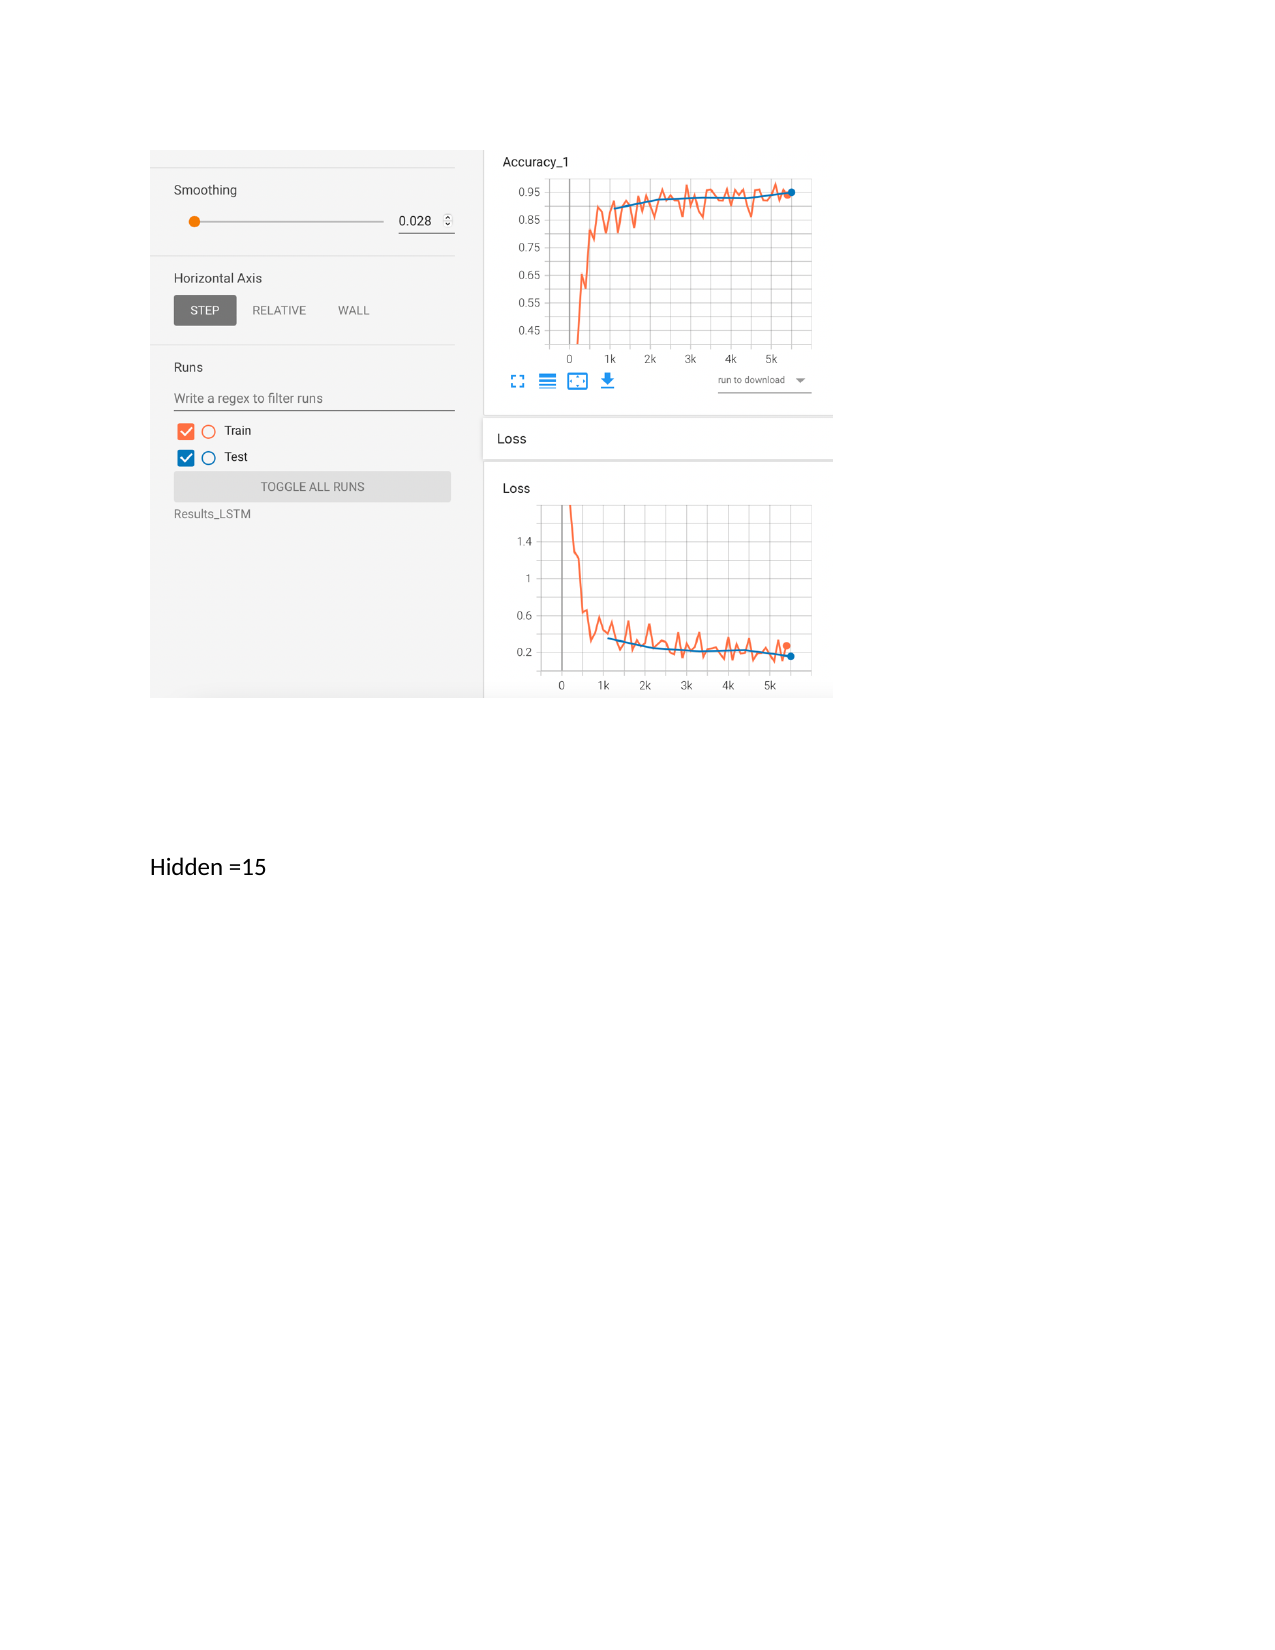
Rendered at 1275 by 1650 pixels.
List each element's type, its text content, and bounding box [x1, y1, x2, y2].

picture [150, 150, 833, 698]
text Hidden =15 [150, 851, 1125, 881]
